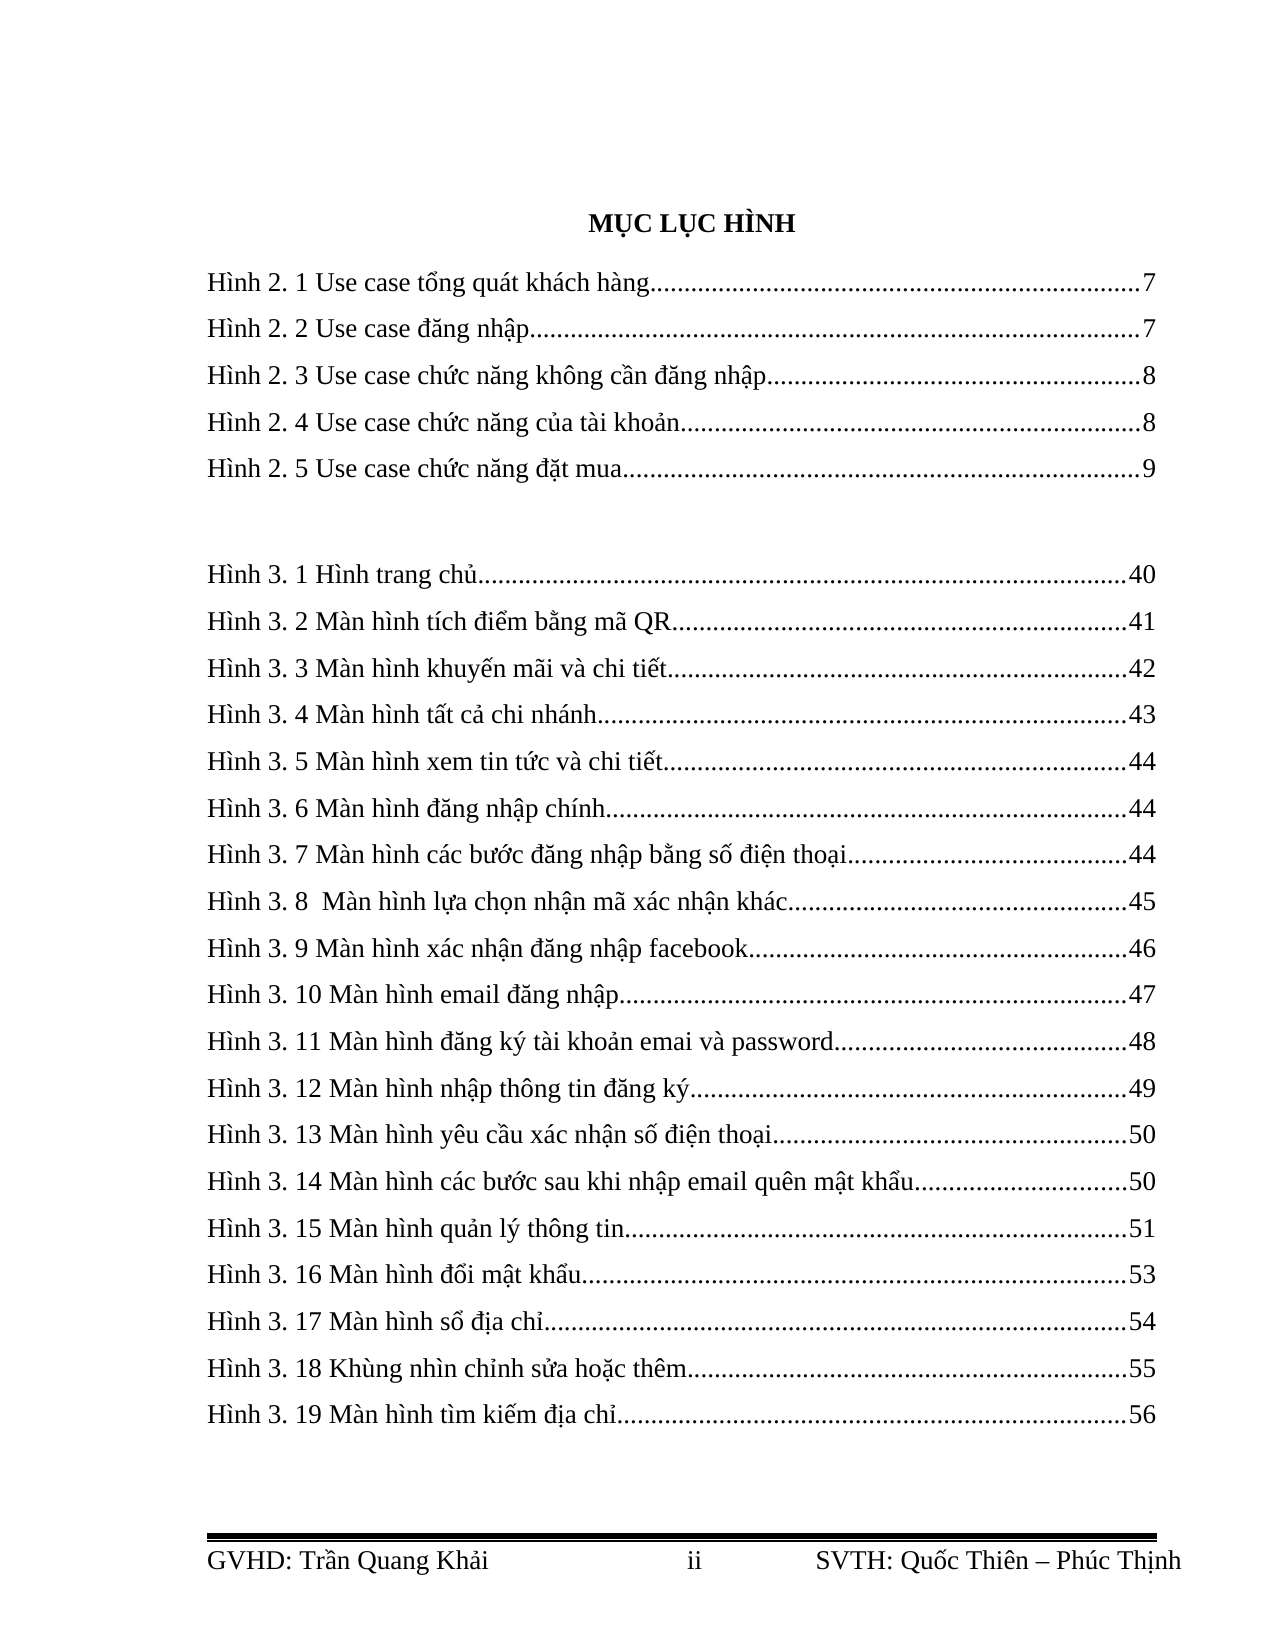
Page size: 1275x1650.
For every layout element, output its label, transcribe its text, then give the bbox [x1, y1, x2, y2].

text Hình 3. 19 Màn hình tìm kiếm địa chỉ 56 [207, 1398, 1157, 1429]
text Hình 3. 16 Màn hình đổi mật khẩu 53 [207, 1258, 1157, 1289]
text Hình 3. 2 Màn hình tích điểm bằng mã QR 41 [207, 605, 1157, 636]
text Hình 3. 15 Màn hình quản lý thông tin 51 [207, 1212, 1157, 1243]
text Hình 2. 4 Use case chức năng của tài khoản 8 [207, 406, 1157, 437]
text Hình 3. 4 Màn hình tất cả chi nhánh 43 [207, 698, 1157, 729]
text Hình 3. 11 Màn hình đăng ký tài khoản emai và password 48 [207, 1025, 1157, 1056]
text Hình 2. 1 Use case tổng quát khách hàng 7 [207, 266, 1157, 297]
text Hình 3. 7 Màn hình các bước đăng nhập bằng số điện thoại 44 [207, 838, 1157, 869]
text Hình 3. 18 Khùng nhìn chỉnh sửa hoặc thêm 55 [207, 1352, 1157, 1383]
text Hình 3. 13 Màn hình yêu cầu xác nhận số điện thoại 50 [207, 1118, 1157, 1149]
text Hình 3. 10 Màn hình email đăng nhập 47 [207, 978, 1157, 1009]
text Hình 3. 17 Màn hình sổ địa chỉ 54 [207, 1305, 1157, 1336]
text Hình 3. 6 Màn hình đăng nhập chính 44 [207, 792, 1157, 823]
text Hình 3. 14 Màn hình các bước sau khi nhập email quên mật khẩu 50 [207, 1165, 1157, 1196]
text Hình 2. 3 Use case chức năng không cần đăng nhập 8 [207, 359, 1157, 390]
text MỤC LỤC HÌNH [207, 207, 1177, 238]
text Hình 3. 1 Hình trang chủ 40 [207, 558, 1157, 589]
text Hình 3. 9 Màn hình xác nhận đăng nhập facebook 46 [207, 932, 1157, 963]
text Hình 3. 12 Màn hình nhập thông tin đăng ký 49 [207, 1072, 1157, 1103]
text Hình 3. 3 Màn hình khuyến mãi và chi tiết 42 [207, 652, 1157, 683]
text Hình 2. 2 Use case đăng nhập 7 [207, 313, 1157, 344]
text Hình 2. 5 Use case chức năng đặt mua 9 [207, 453, 1157, 484]
text Hình 3. 5 Màn hình xem tin tức và chi tiết 44 [207, 745, 1157, 776]
text Hình 3. 8 Màn hình lựa chọn nhận mã xác nhận khác 45 [207, 885, 1157, 916]
